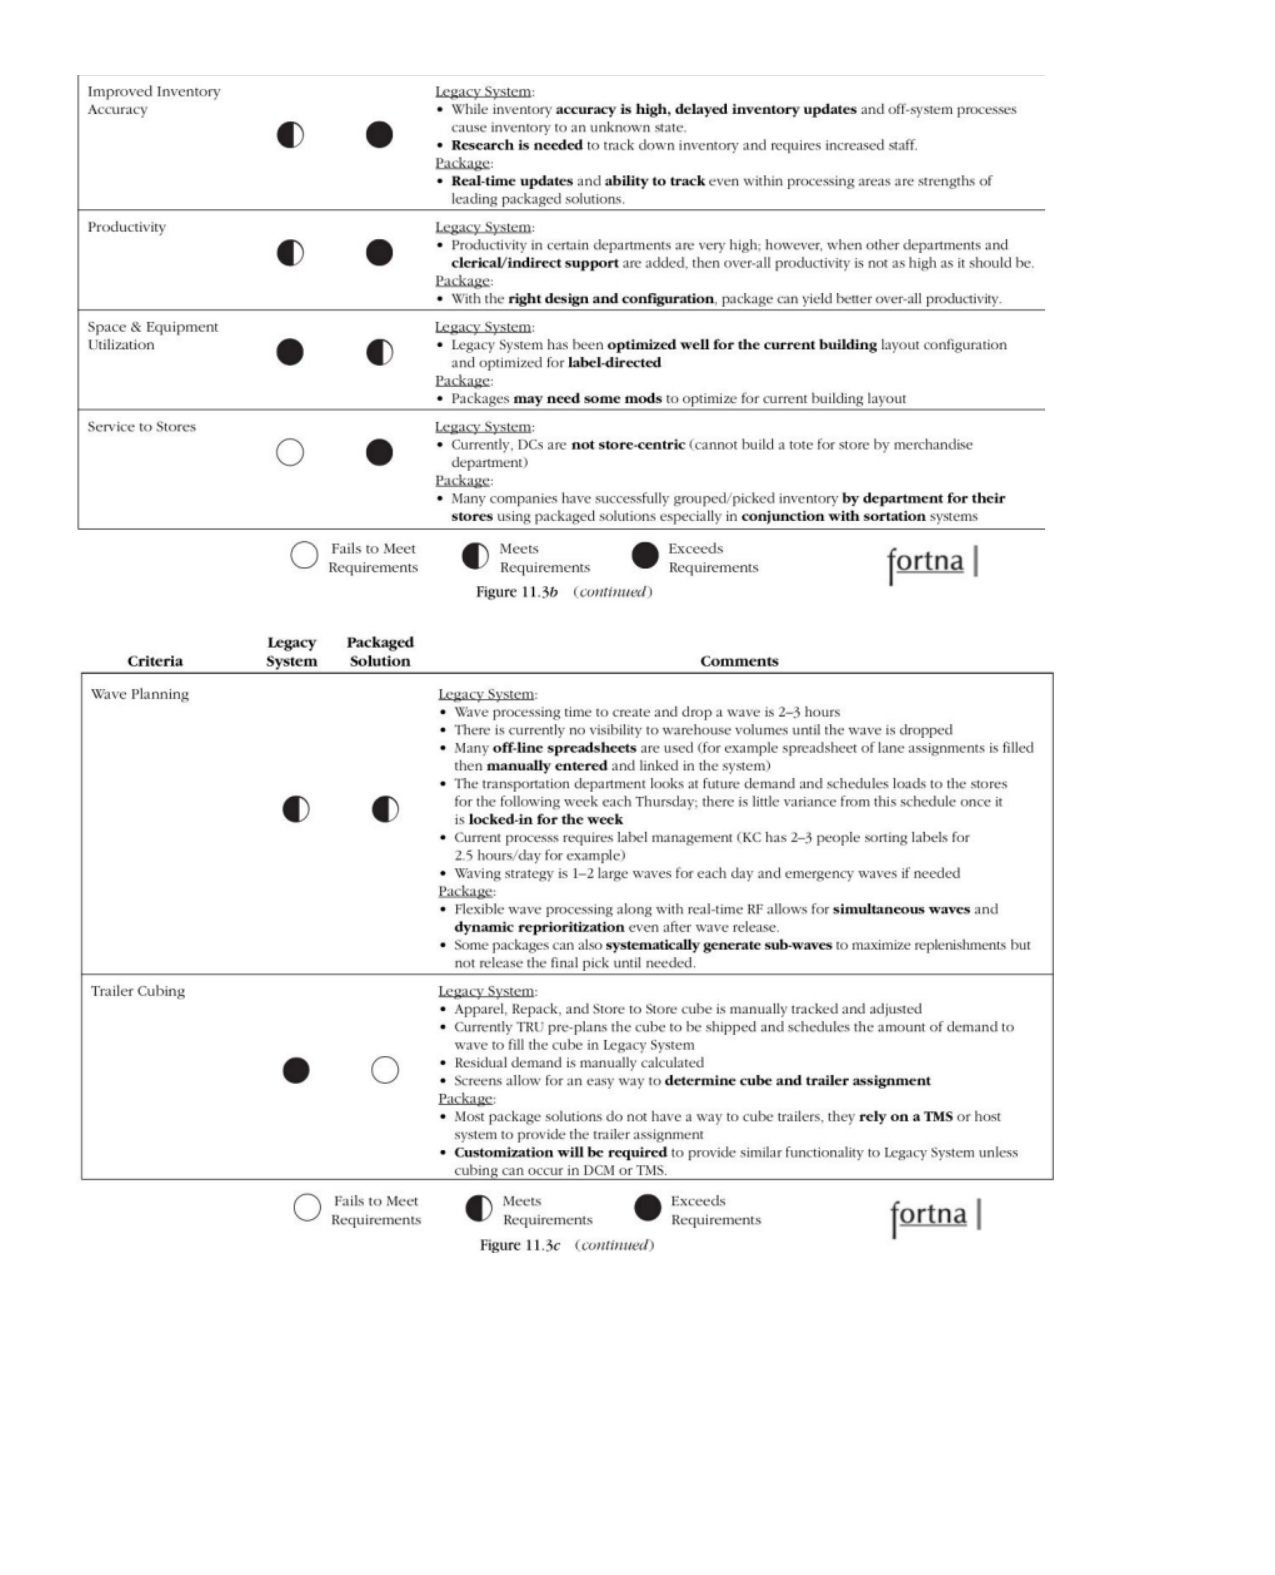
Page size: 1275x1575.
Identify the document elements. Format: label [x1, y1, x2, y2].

picture [75, 75, 1046, 610]
picture [75, 620, 1054, 1253]
